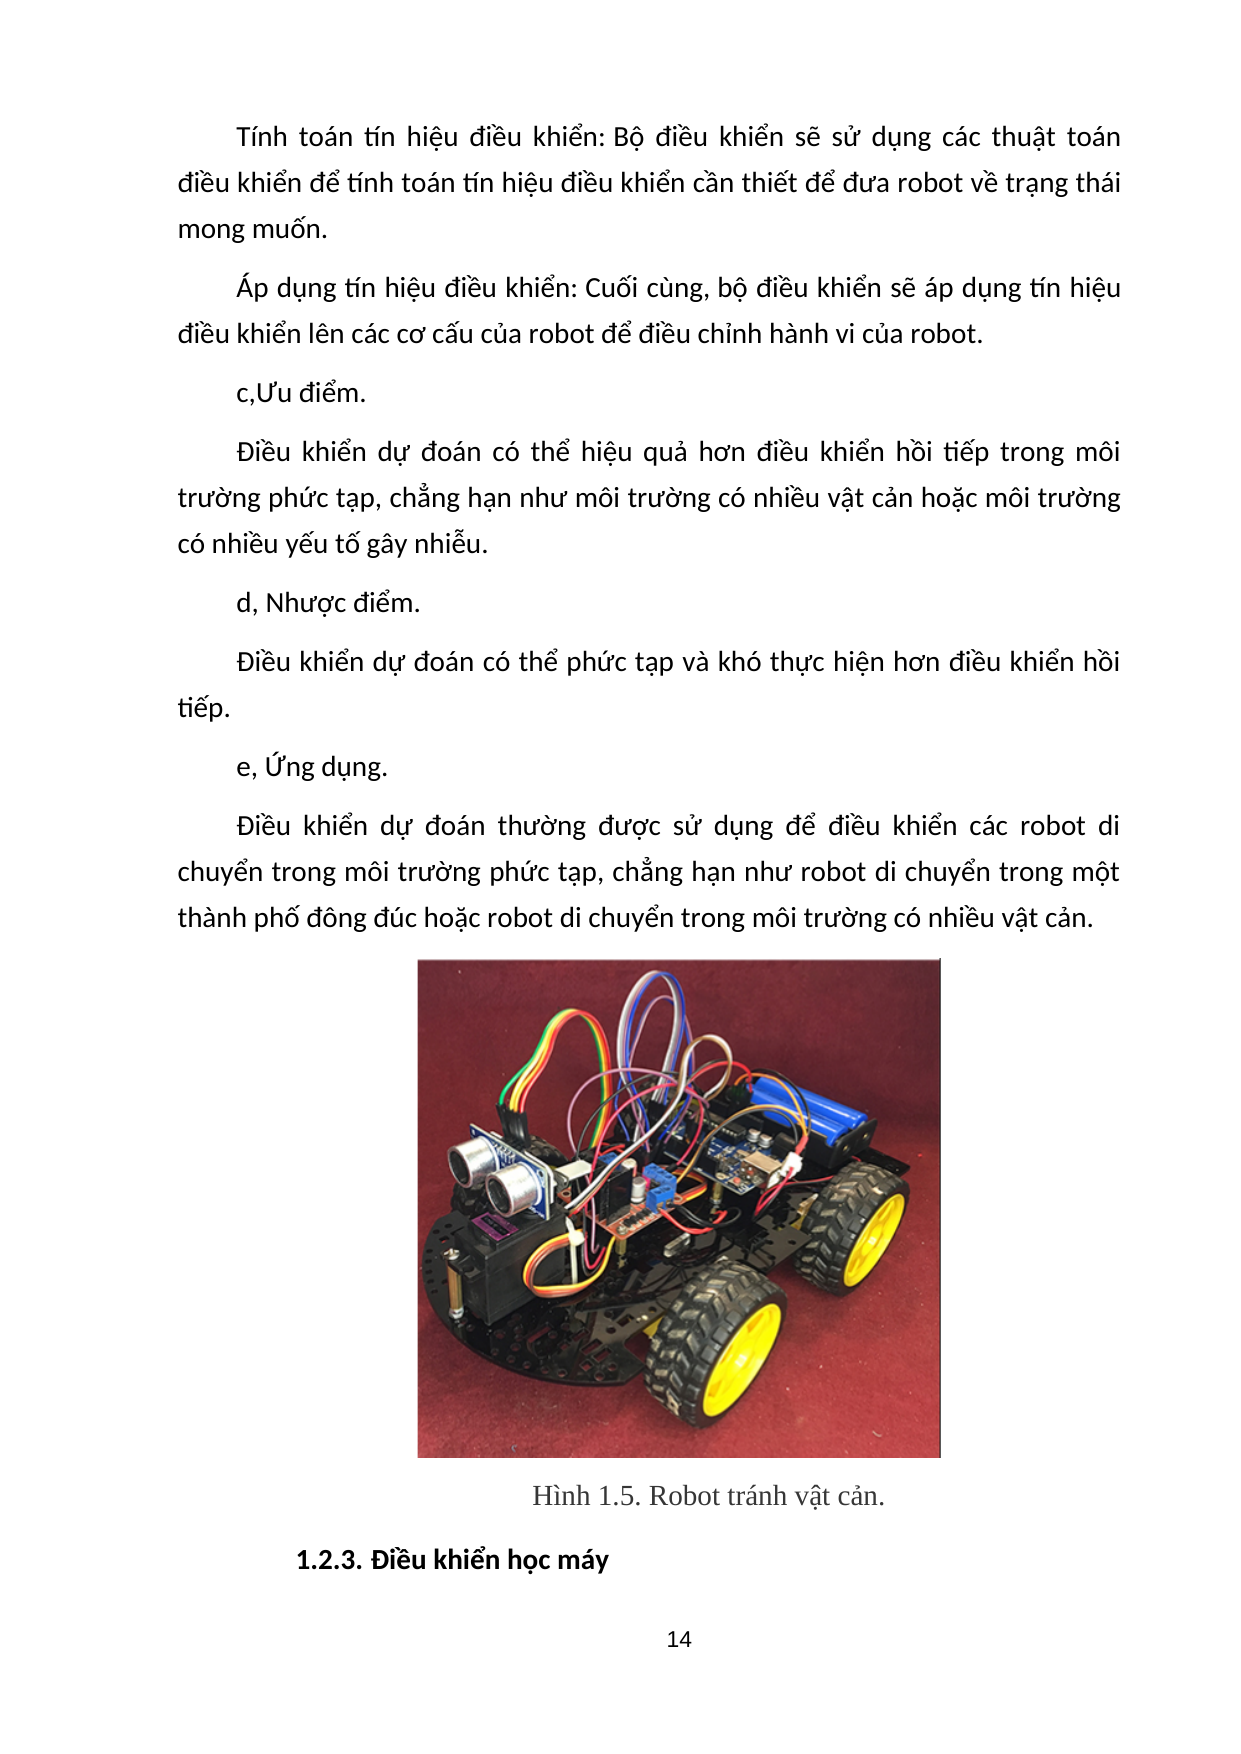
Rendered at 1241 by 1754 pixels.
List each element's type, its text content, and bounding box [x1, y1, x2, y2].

text Điều khiển dự đoán có thể phức tạp và khó thực hiện hơn điều khiển hồi tiếp. [177, 643, 1122, 725]
text Hình 1.5. Robot tránh vật cản. [295, 1478, 1122, 1512]
text Điều khiển dự đoán có thể hiệu quả hơn điều khiển hồi tiếp trong môi trường phức tạp, chẳng hạn như môi trường có nhiều vật cản hoặc môi trường có nhiều yếu tố gây nhiễu. [177, 433, 1122, 561]
text Tính toán tín hiệu điều khiển: Bộ điều khiển sẽ sử dụng các thuật toán điều khiển để tính toán tín hiệu điều khiển cần thiết để đưa robot về trạng thái mong muốn. [177, 118, 1122, 246]
text d, Nhược điểm. [177, 584, 1122, 620]
text Điều khiển dự đoán thường được sử dụng để điều khiển các robot di chuyển trong môi trường phức tạp, chẳng hạn như robot di chuyển trong một thành phố đông đúc hoặc robot di chuyển trong môi trường có nhiều vật cản. [177, 807, 1122, 935]
text c,Ưu điểm. [177, 374, 1122, 410]
text Áp dụng tín hiệu điều khiển: Cuối cùng, bộ điều khiển sẽ áp dụng tín hiệu điều khiển lên các cơ cấu của robot để điều chỉnh hành vi của robot. [177, 269, 1122, 351]
list Điều khiển học máy [295, 1541, 1122, 1576]
text e, Ứng dụng. [177, 748, 1122, 784]
picture [417, 958, 941, 1458]
